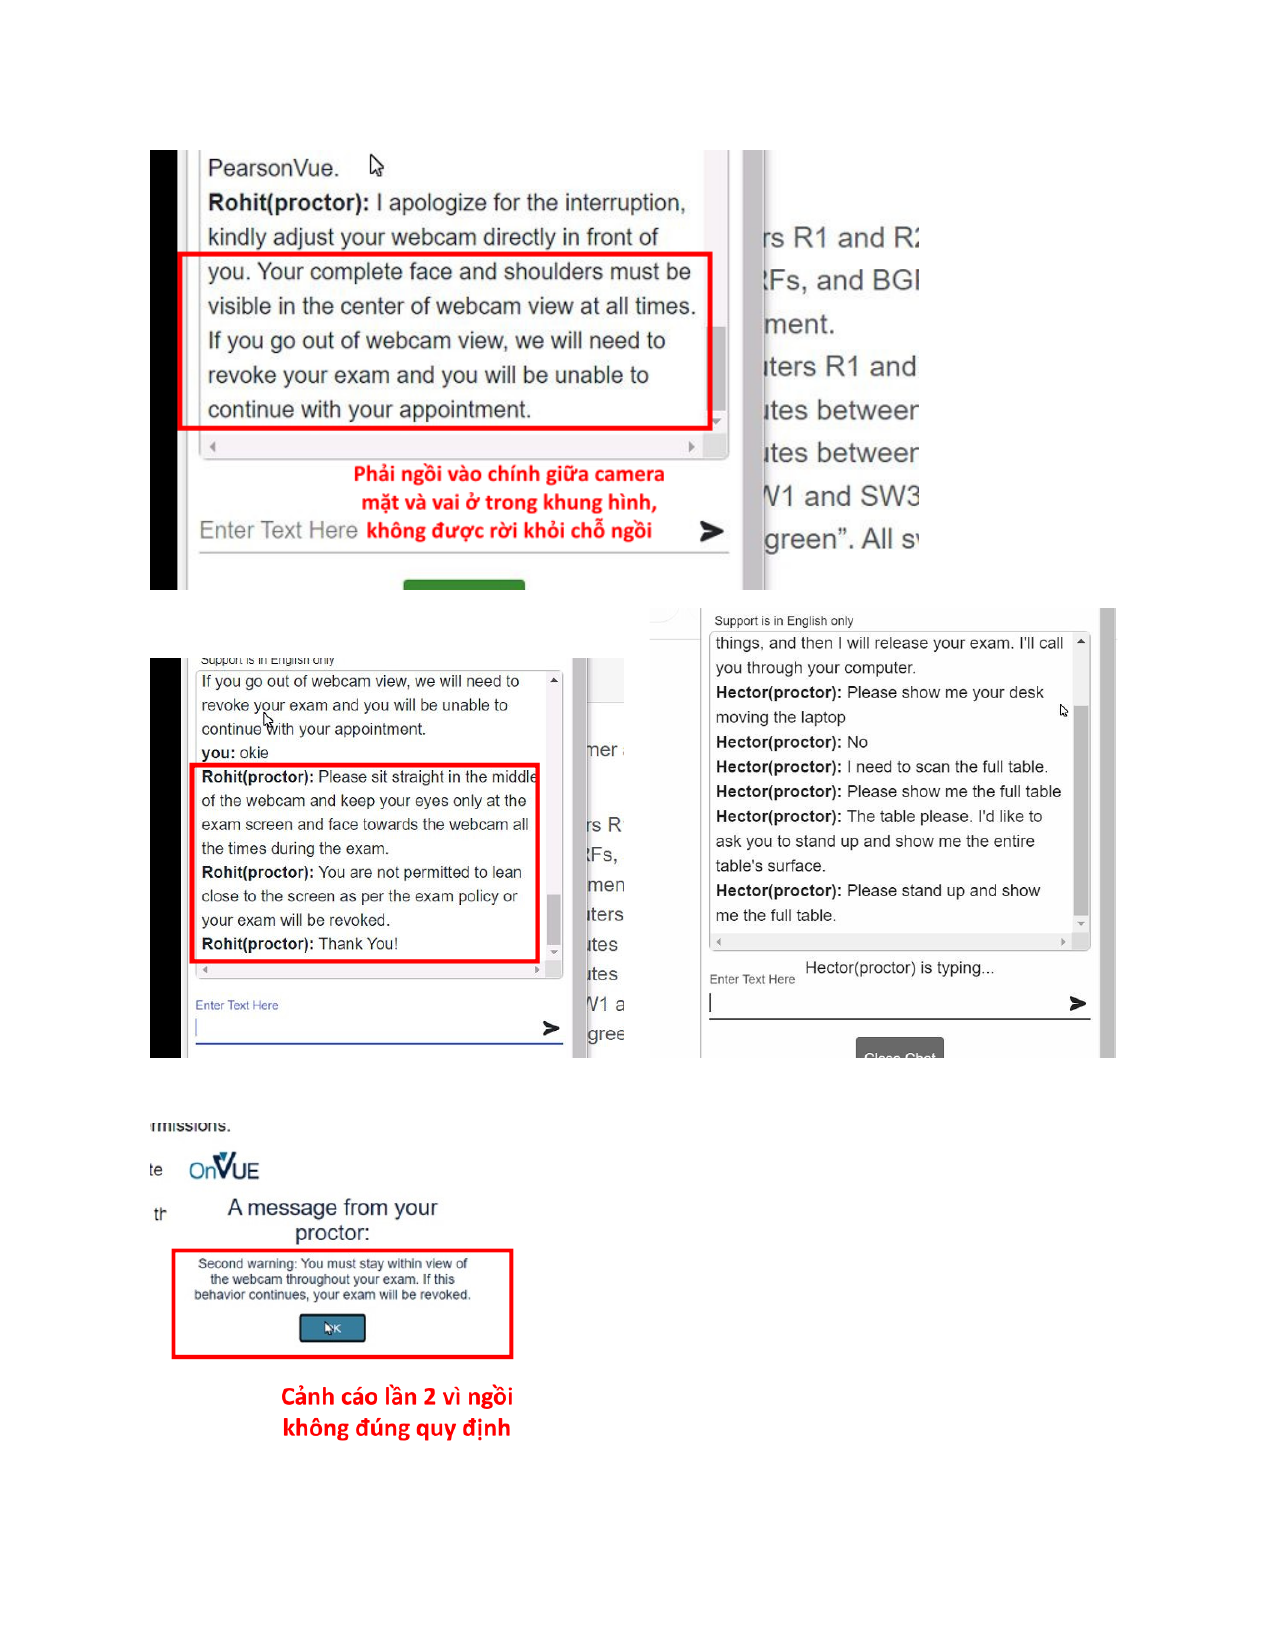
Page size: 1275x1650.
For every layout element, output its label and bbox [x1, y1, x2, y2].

picture [150, 150, 919, 590]
picture [150, 1123, 707, 1487]
picture [649, 608, 1118, 1058]
picture [150, 658, 624, 1058]
